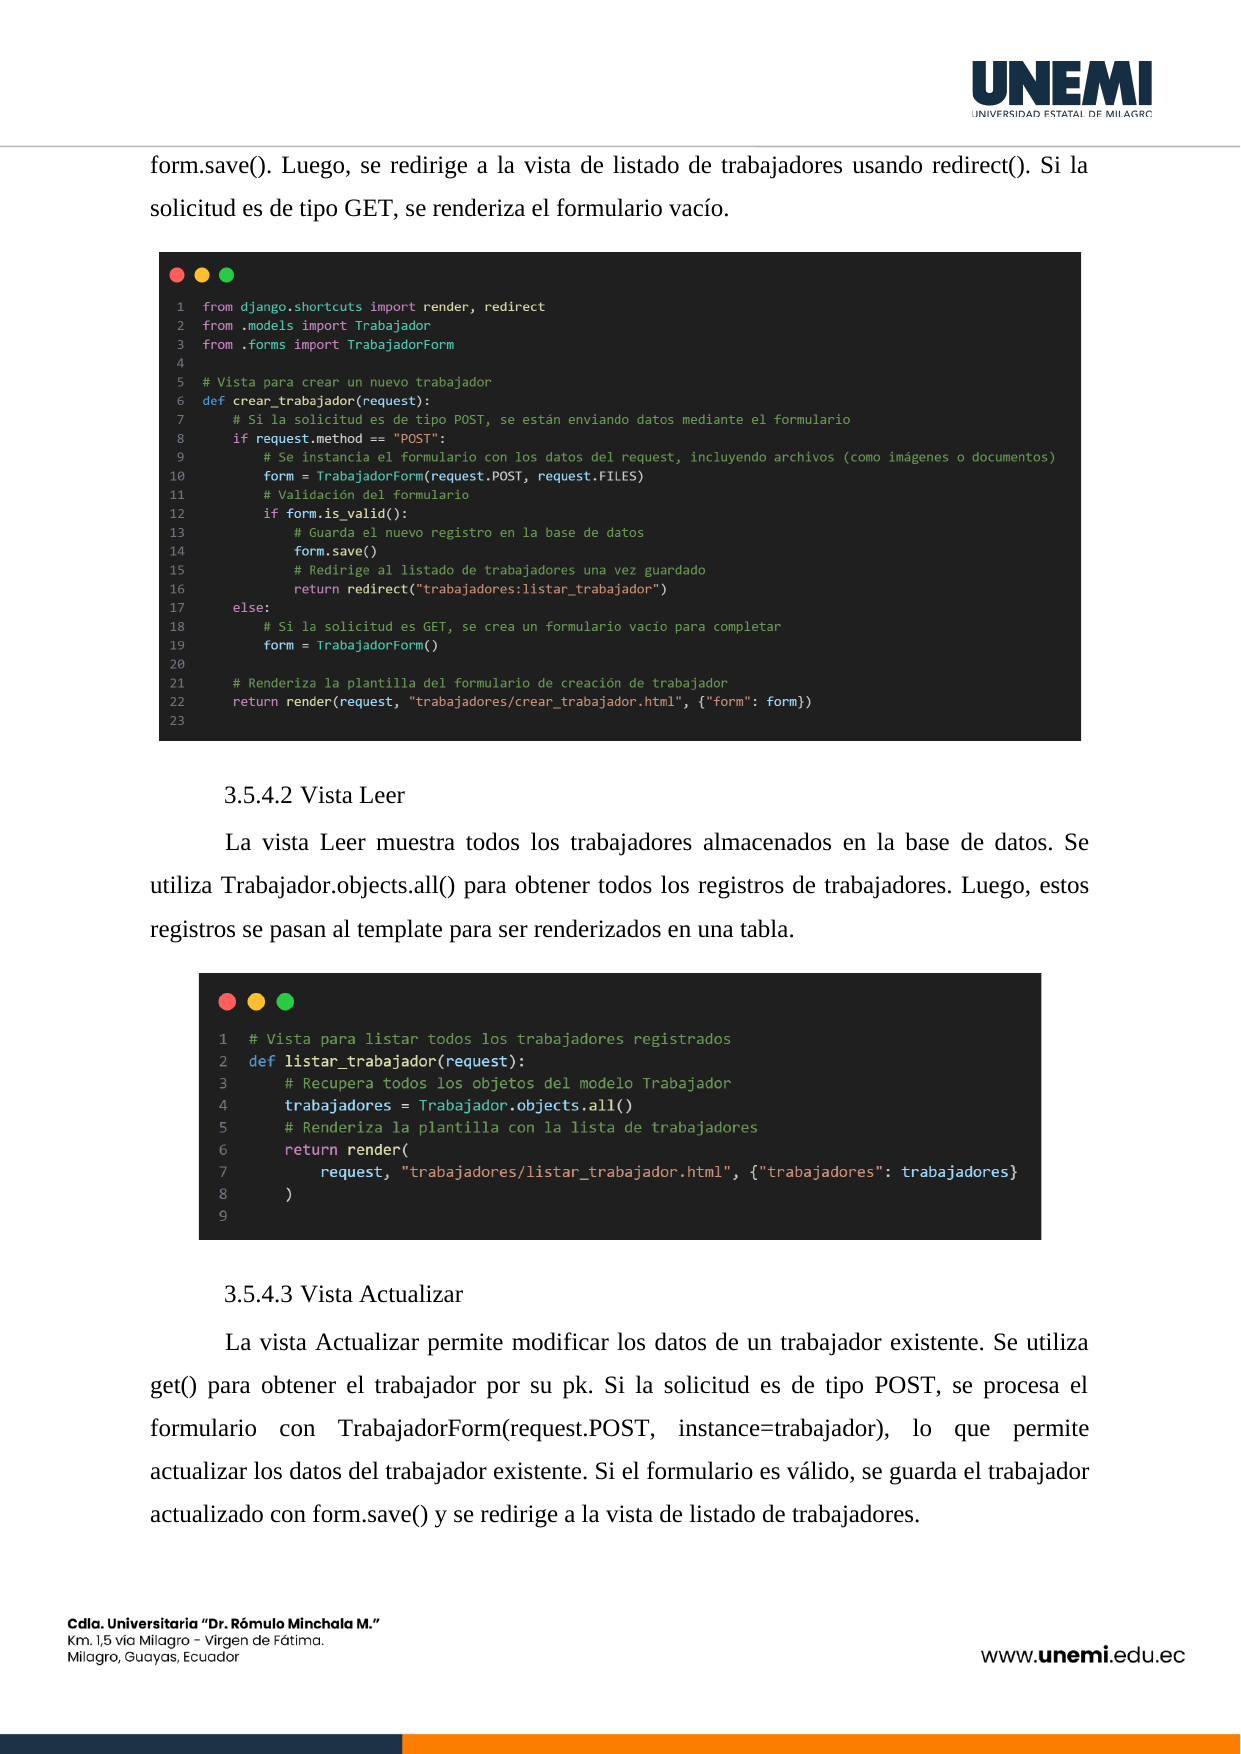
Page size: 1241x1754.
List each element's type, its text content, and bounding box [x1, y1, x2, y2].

subtitle Vista Leer [224, 780, 1090, 809]
text La vista Actualizar permite modificar los datos de un trabajador existente. Se utiliza get() para obtener el trabajador por su pk. Si la solicitud es de tipo POST, se procesa el formulario con TrabajadorForm(request.POST, instance=trabajador), lo que permite actualizar los datos del trabajador existente. Si el formulario es válido, se guarda el trabajador actualizado con form.save() y se redirige a la vista de listado de trabajadores. [150, 1327, 1090, 1528]
picture [198, 973, 1042, 1240]
picture [972, 61, 1152, 117]
text La vista Leer muestra todos los trabajadores almacenados en la base de datos. Se utiliza Trabajador.objects.all() para obtener todos los registros de trabajadores. Luego, estos registros se pasan al template para ser renderizados en una tabla. [150, 827, 1090, 942]
subtitle Vista Actualizar [224, 1279, 1090, 1308]
picture [159, 252, 1082, 741]
picture [0, 1574, 1241, 1754]
